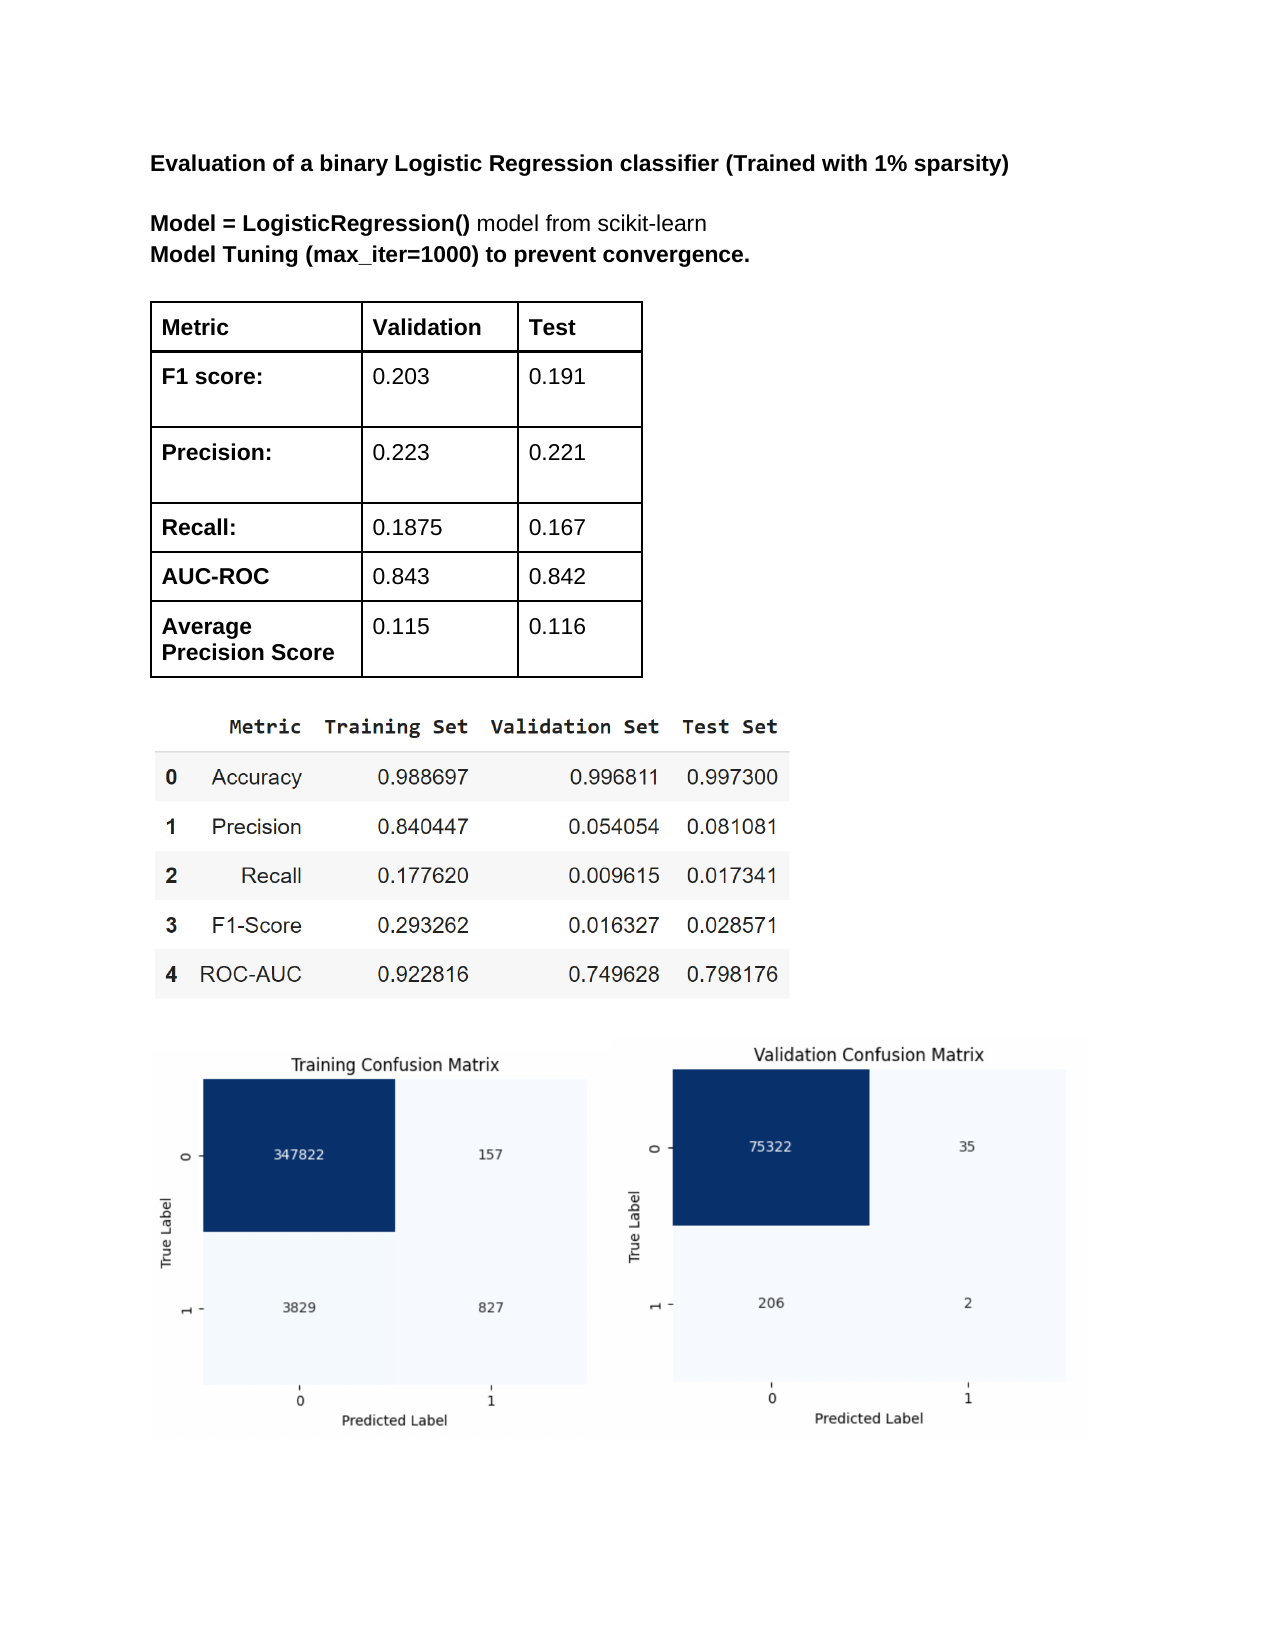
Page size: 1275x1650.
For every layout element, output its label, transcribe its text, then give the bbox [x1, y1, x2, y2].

table_cell F1 score: [152, 353, 361, 426]
table_cell Precision: [152, 428, 361, 502]
table_cell Average Precision Score [152, 602, 361, 676]
table_cell 0.203 [363, 353, 517, 426]
table_cell 0.116 [519, 602, 641, 676]
table_cell AUC-ROC [152, 553, 361, 600]
table_cell 0.191 [519, 353, 641, 426]
table_cell 0.1875 [363, 504, 517, 551]
table_cell 0.115 [363, 602, 517, 676]
table_header Test [519, 303, 641, 350]
text Evaluation of a binary Logistic Regression classifier (Trained with 1% sparsity) [150, 150, 1125, 176]
table_cell 0.221 [519, 428, 641, 502]
table_cell 0.223 [363, 428, 517, 502]
table_cell 0.842 [519, 553, 641, 600]
table_cell Recall: [152, 504, 361, 551]
table_header Metric [152, 303, 361, 350]
text Model = LogisticRegression() model from scikit-learn [150, 210, 1125, 237]
table_cell 0.843 [363, 553, 517, 600]
picture [150, 708, 800, 1004]
picture [150, 1037, 1089, 1438]
table_cell 0.167 [519, 504, 641, 551]
table_header Validation [363, 303, 517, 350]
text Model Tuning (max_iter=1000) to prevent convergence. [150, 241, 1125, 267]
